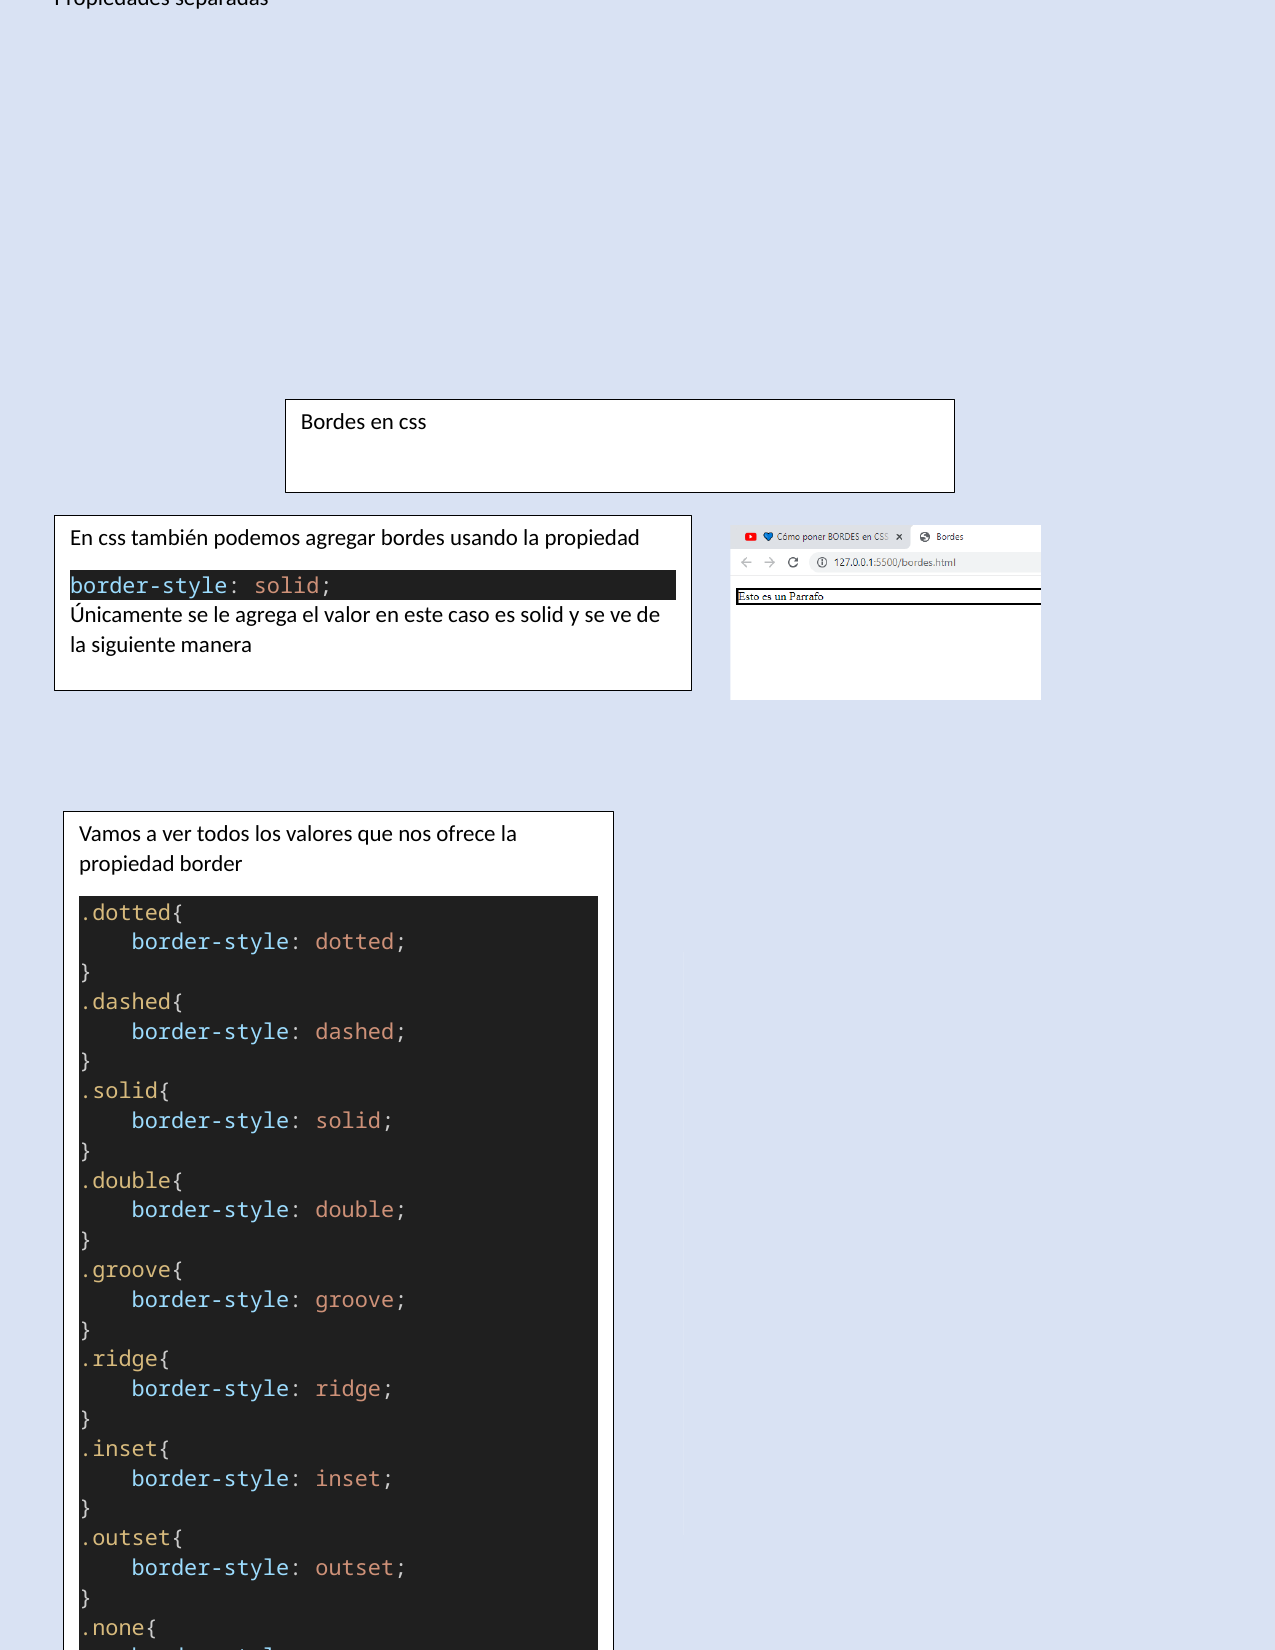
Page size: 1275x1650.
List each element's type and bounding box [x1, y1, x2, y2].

picture [730, 478, 1041, 654]
